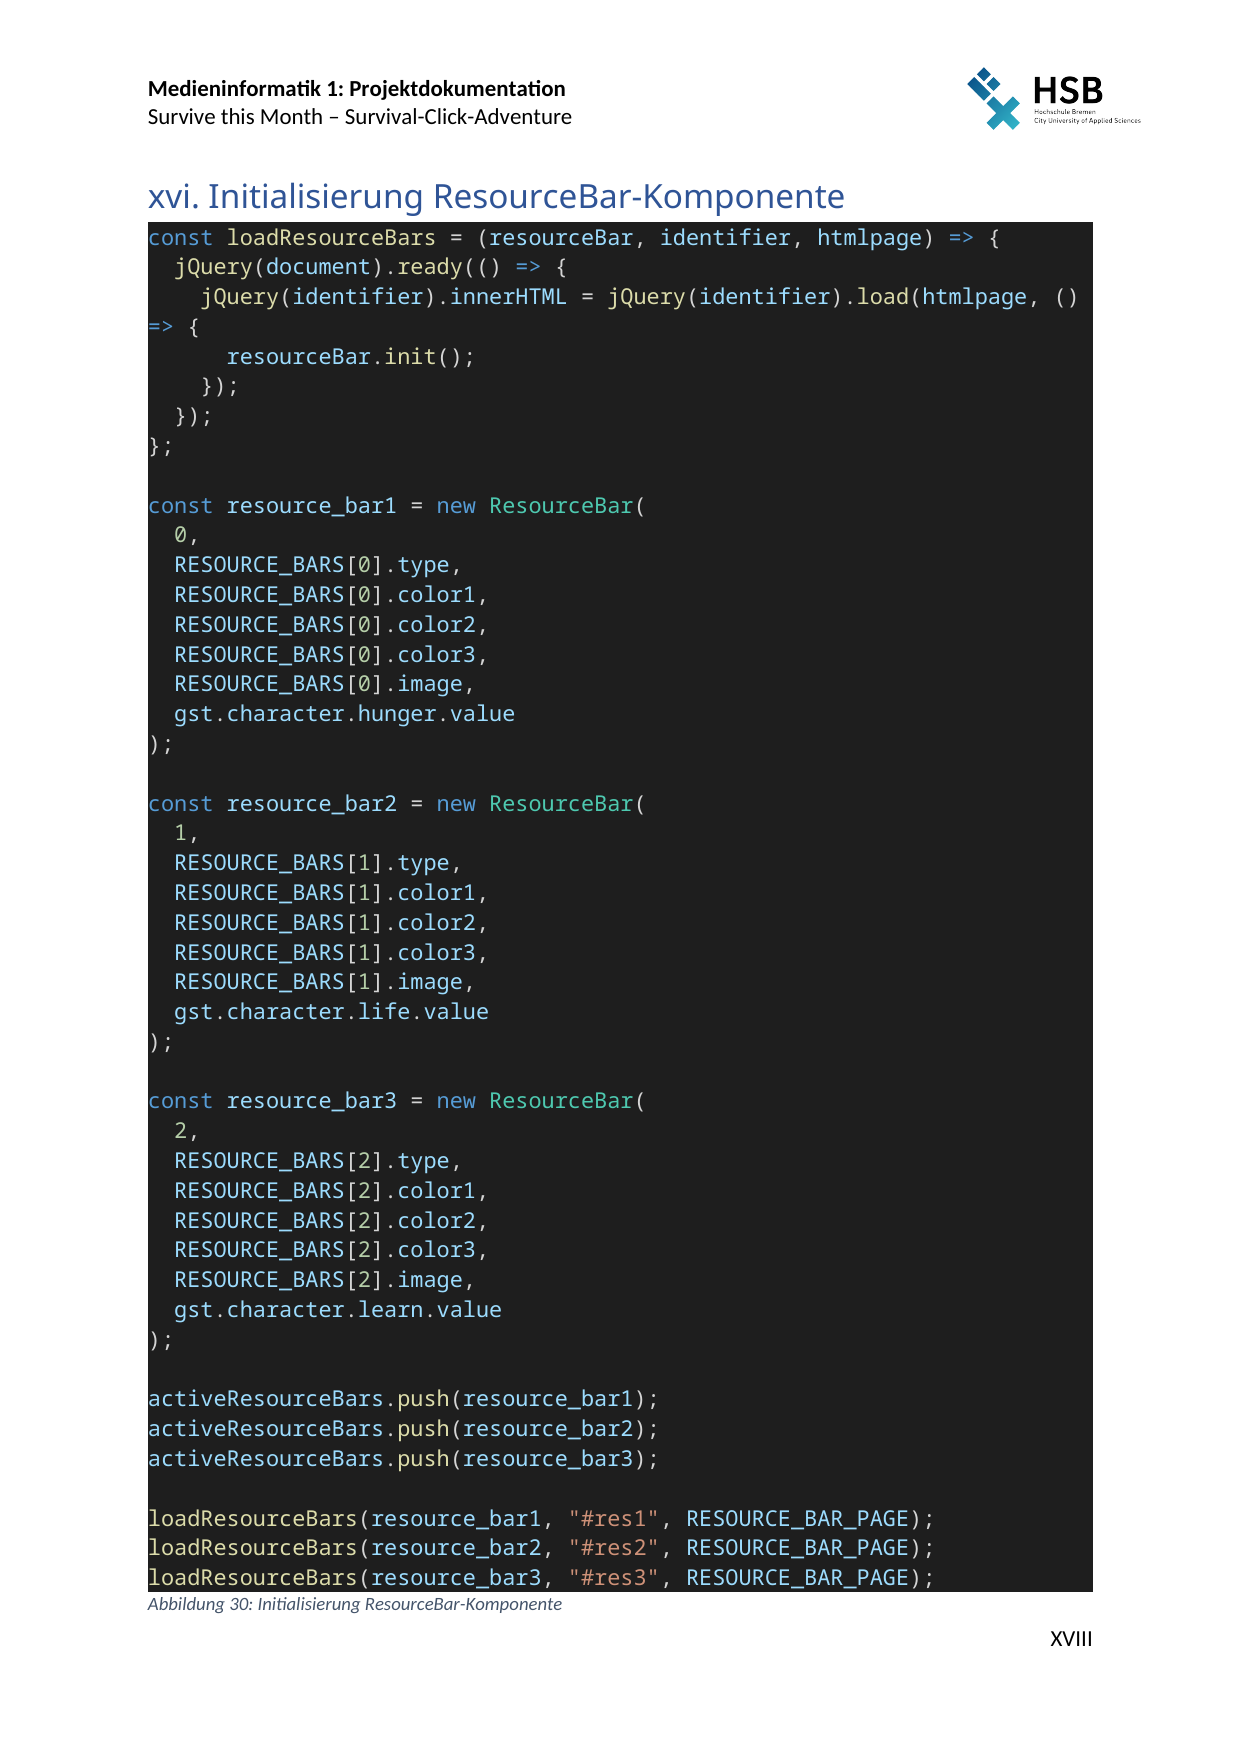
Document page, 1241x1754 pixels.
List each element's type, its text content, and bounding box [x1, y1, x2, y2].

text RESOURCE_BARS[1].type, [148, 847, 1093, 877]
text RESOURCE_BARS[0].color2, [148, 609, 1093, 639]
text gst.character.hunger.value [148, 698, 1093, 728]
text ); [148, 728, 1093, 758]
text RESOURCE_BARS[1].color1, [148, 877, 1093, 907]
text resourceBar.init(); [148, 341, 1093, 371]
text 2, [148, 1115, 1093, 1145]
text gst.character.learn.value [148, 1294, 1093, 1324]
text activeResourceBars.push(resource_bar3); [148, 1443, 1093, 1473]
text RESOURCE_BARS[1].image, [148, 966, 1093, 996]
text jQuery(identifier).innerHTML = jQuery(identifier).load(htmlpage, () => { [148, 281, 1093, 341]
text loadResourceBars(resource_bar3, "#res3", RESOURCE_BAR_PAGE); [148, 1562, 1093, 1592]
text }); [148, 371, 1093, 400]
text RESOURCE_BARS[2].color1, [148, 1175, 1093, 1205]
text ); [148, 1026, 1093, 1056]
subtitle xvi. Initialisierung ResourceBar-Komponente [148, 173, 1093, 218]
text 0, [148, 519, 1093, 549]
text ); [148, 1324, 1093, 1354]
text activeResourceBars.push(resource_bar1); [148, 1383, 1093, 1413]
text RESOURCE_BARS[1].color3, [148, 937, 1093, 966]
text activeResourceBars.push(resource_bar2); [148, 1413, 1093, 1443]
text const resource_bar1 = new ResourceBar( [148, 490, 1093, 519]
text RESOURCE_BARS[0].color1, [148, 579, 1093, 609]
text Abbildung 30: Initialisierung ResourceBar-Komponente [148, 1592, 1093, 1615]
text gst.character.life.value [148, 996, 1093, 1026]
text }; [148, 430, 1093, 460]
text RESOURCE_BARS[0].color3, [148, 639, 1093, 668]
text const resource_bar3 = new ResourceBar( [148, 1086, 1093, 1115]
text RESOURCE_BARS[2].type, [148, 1145, 1093, 1175]
text }); [148, 400, 1093, 430]
text loadResourceBars(resource_bar1, "#res1", RESOURCE_BAR_PAGE); [148, 1503, 1093, 1532]
text RESOURCE_BARS[2].color3, [148, 1234, 1093, 1264]
text RESOURCE_BARS[1].color2, [148, 907, 1093, 937]
text const loadResourceBars = (resourceBar, identifier, htmlpage) => { [148, 222, 1093, 251]
text RESOURCE_BARS[2].image, [148, 1264, 1093, 1294]
text jQuery(document).ready(() => { [148, 251, 1093, 281]
text const resource_bar2 = new ResourceBar( [148, 788, 1093, 817]
text RESOURCE_BARS[0].image, [148, 668, 1093, 698]
text RESOURCE_BARS[0].type, [148, 549, 1093, 579]
picture [950, 50, 1158, 147]
text RESOURCE_BARS[2].color2, [148, 1205, 1093, 1234]
text 1, [148, 817, 1093, 847]
text loadResourceBars(resource_bar2, "#res2", RESOURCE_BAR_PAGE); [148, 1532, 1093, 1562]
